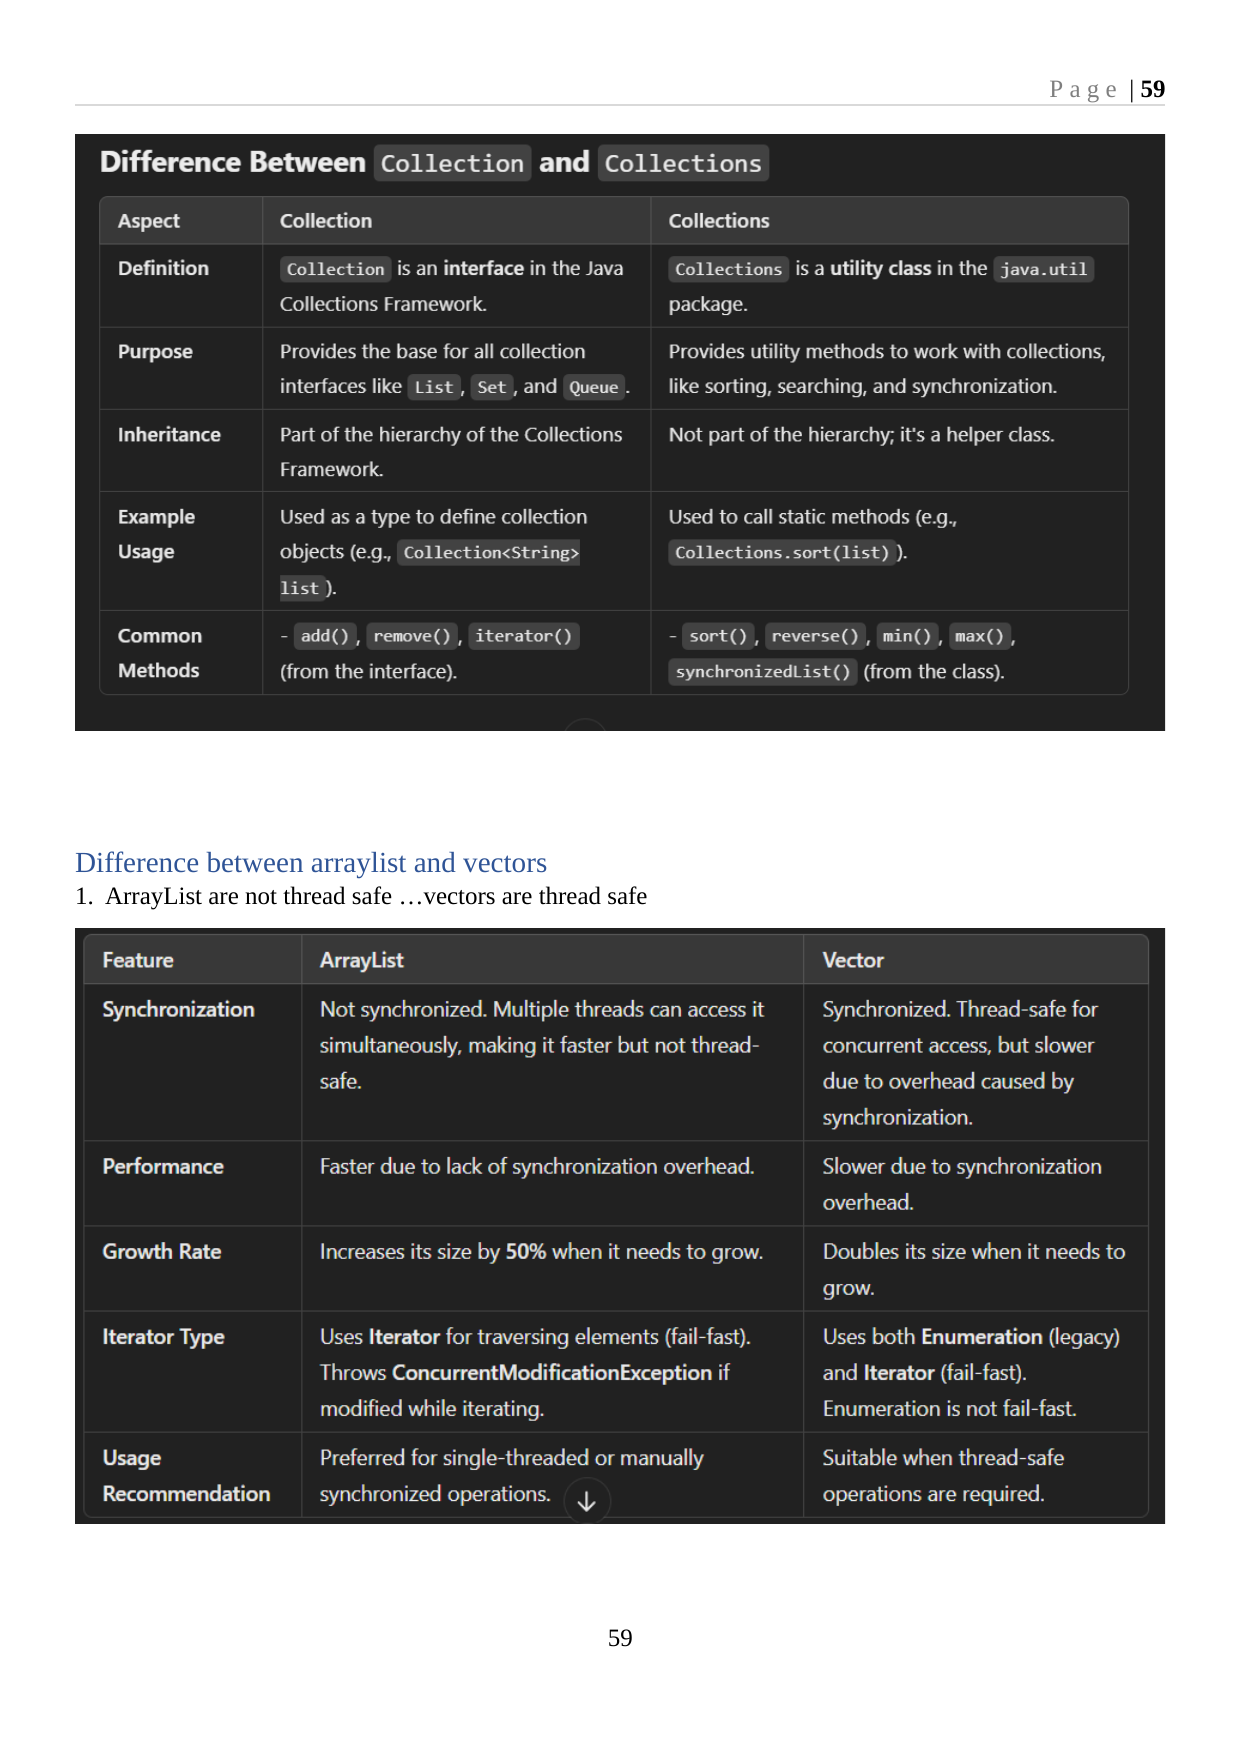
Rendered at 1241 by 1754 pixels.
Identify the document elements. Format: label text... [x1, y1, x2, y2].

text 1. ArrayList are not thread safe …vectors are thread safe [75, 881, 1165, 910]
picture [75, 134, 1166, 731]
subtitle Difference between arraylist and vectors [75, 845, 1165, 878]
picture [75, 928, 1166, 1524]
